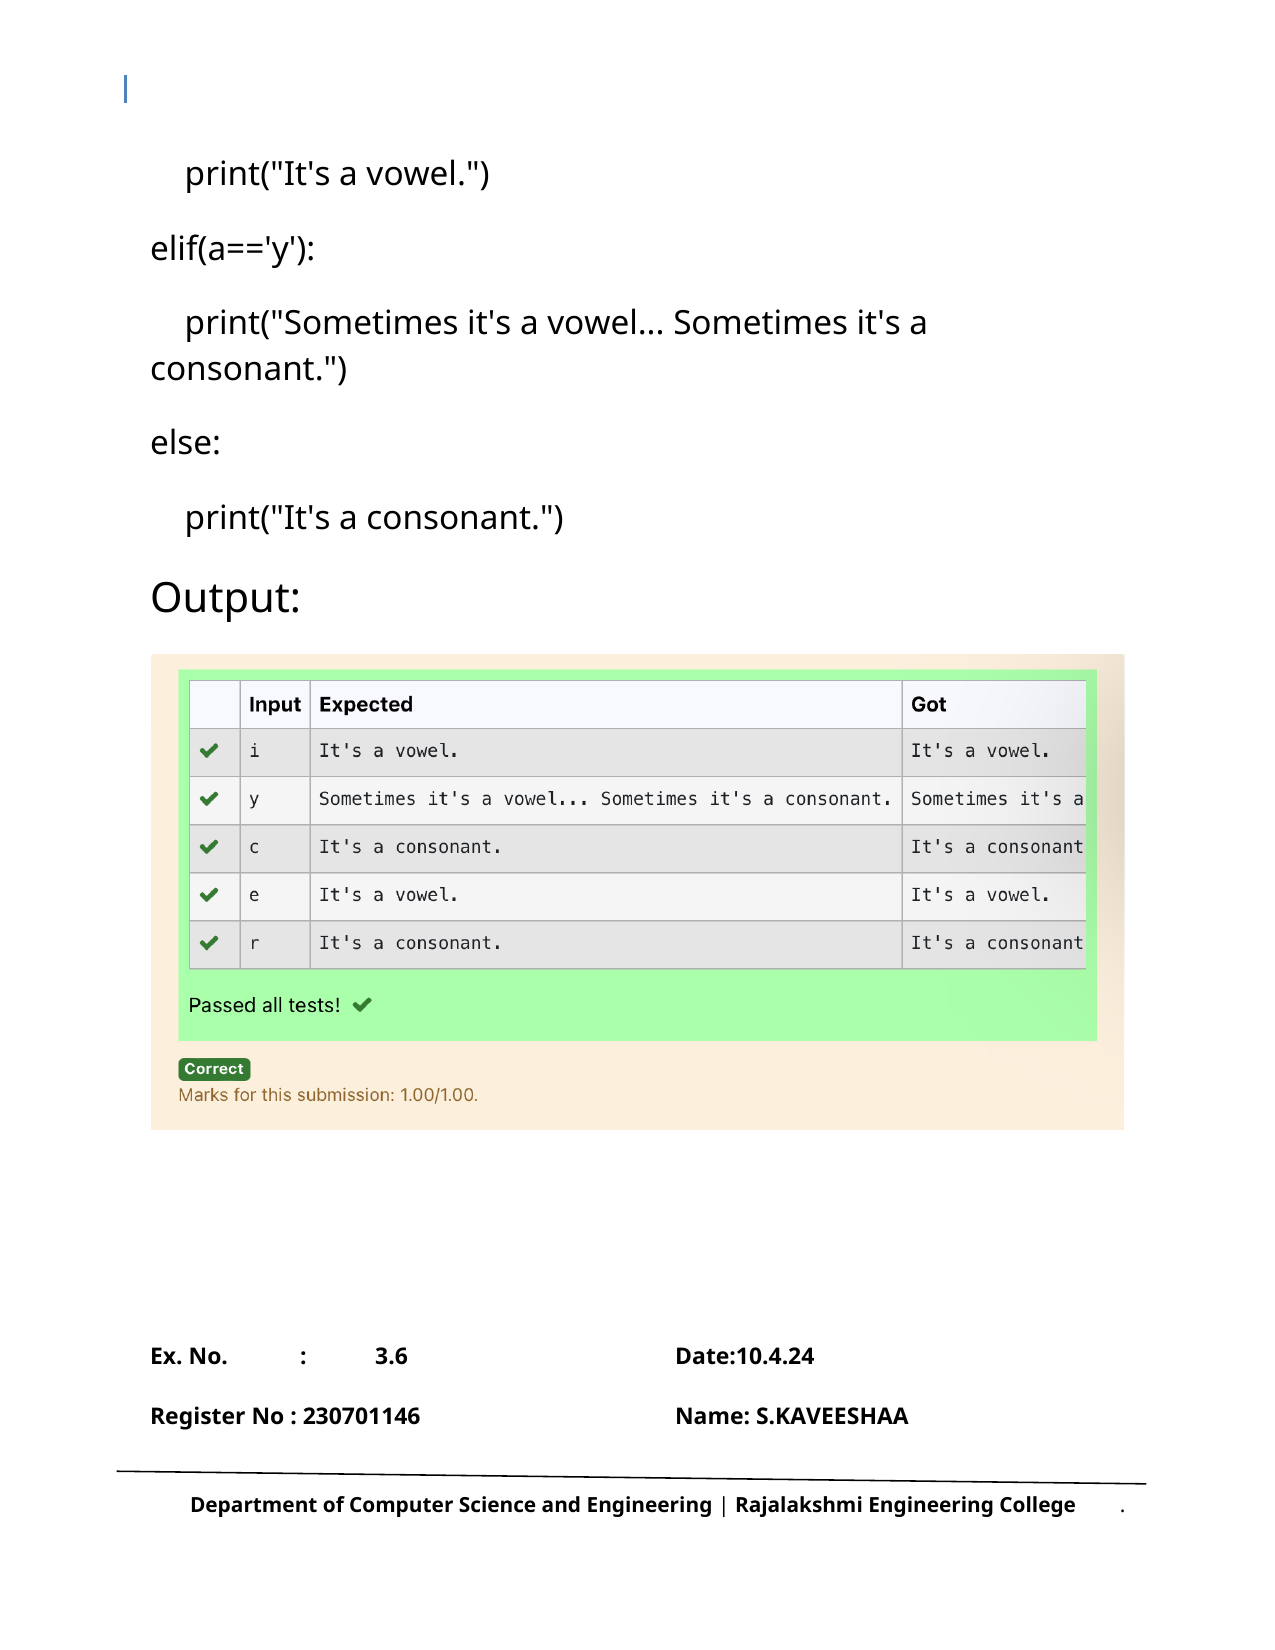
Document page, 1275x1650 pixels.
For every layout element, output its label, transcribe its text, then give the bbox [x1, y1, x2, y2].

text print("Sometimes it's a vowel... Sometimes it's a consonant.") [150, 299, 1125, 390]
text print("It's a vowel.") [150, 150, 1125, 195]
text Register No : 230701146 Name: S.KAVEESHAA [150, 1400, 1125, 1431]
text Output: [150, 568, 1125, 625]
text elif(a=='y'): [150, 224, 1125, 270]
text Ex. No. : 3.6 Date:10.4.24 [150, 1340, 1125, 1371]
text print("It's a consonant.") [150, 494, 1125, 539]
text else: [150, 419, 1125, 464]
picture [150, 654, 1125, 1130]
